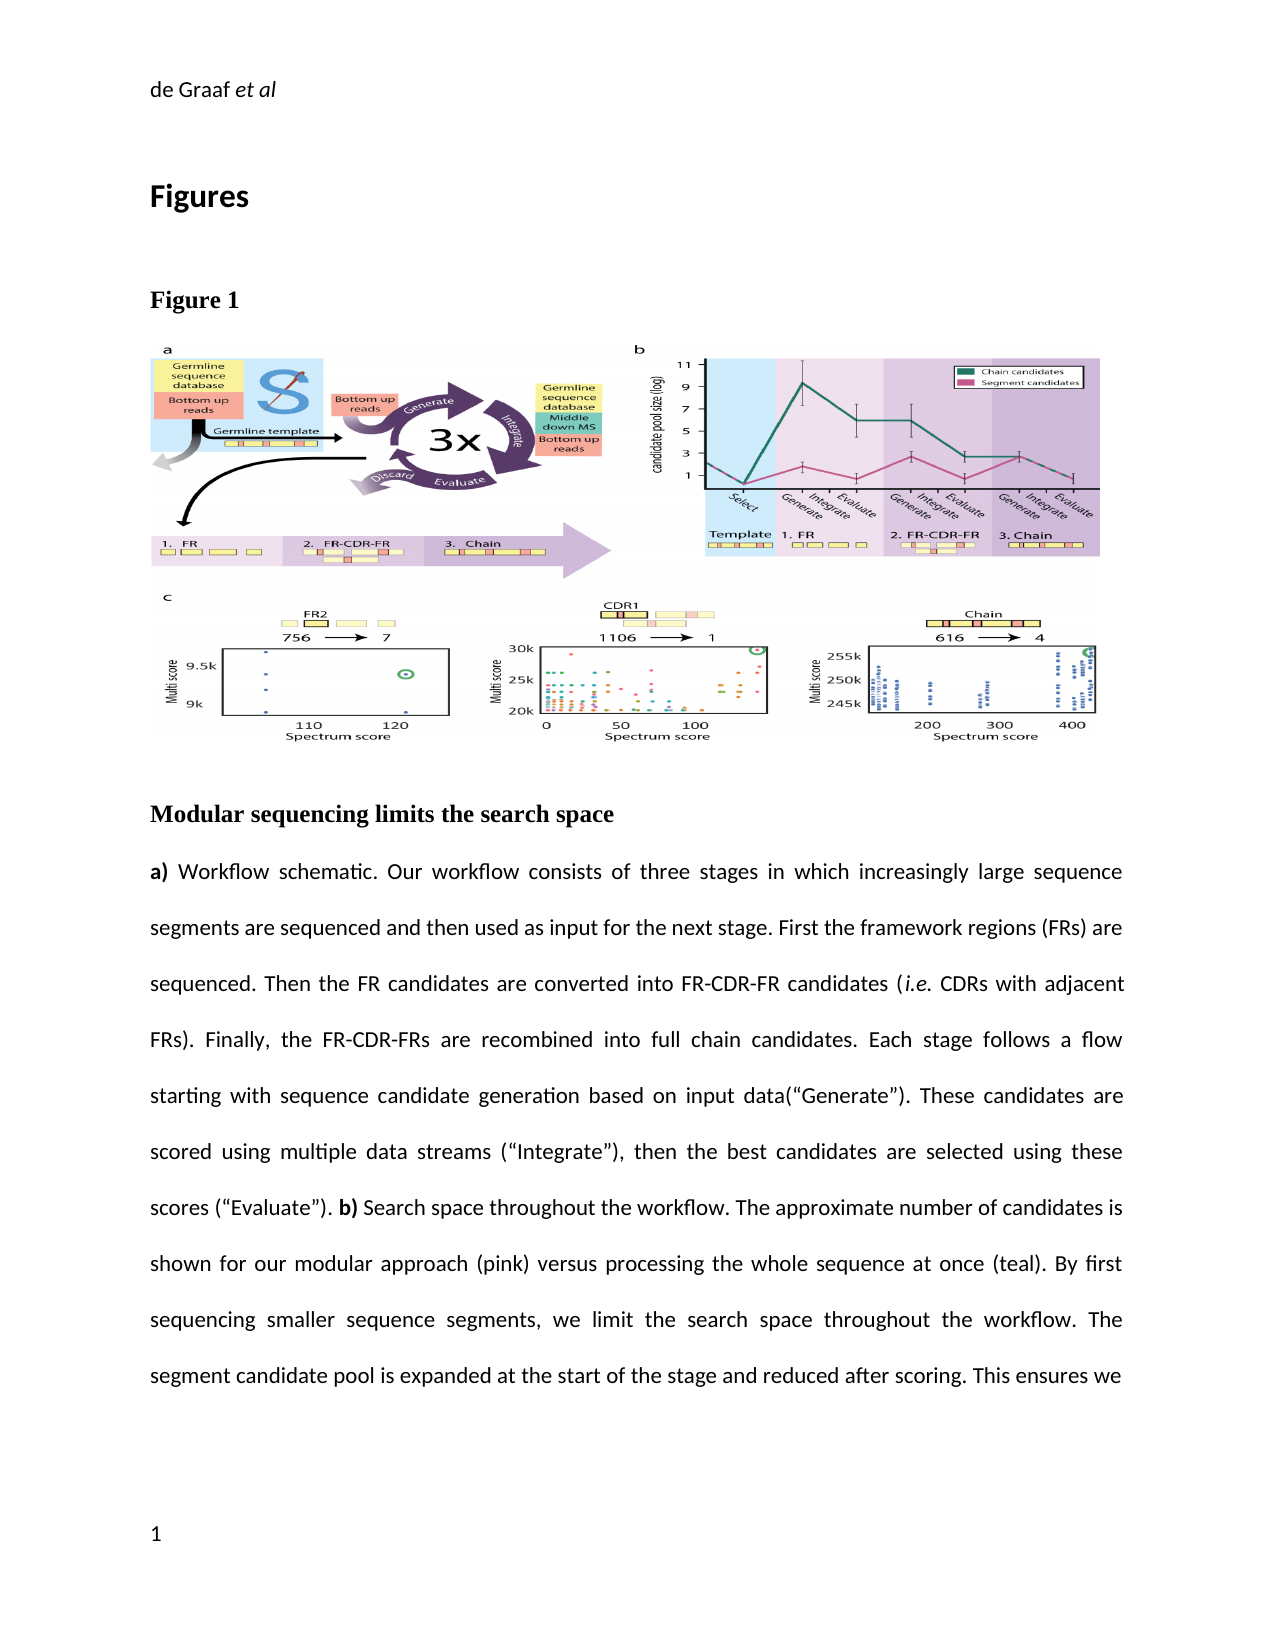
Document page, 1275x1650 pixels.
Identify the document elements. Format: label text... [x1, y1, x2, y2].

subtitle Figure 1 [150, 286, 1125, 314]
subtitle Modular sequencing limits the search space [150, 799, 1125, 828]
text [150, 857, 1125, 1389]
subtitle Figures [150, 175, 1125, 216]
picture [150, 343, 1100, 742]
